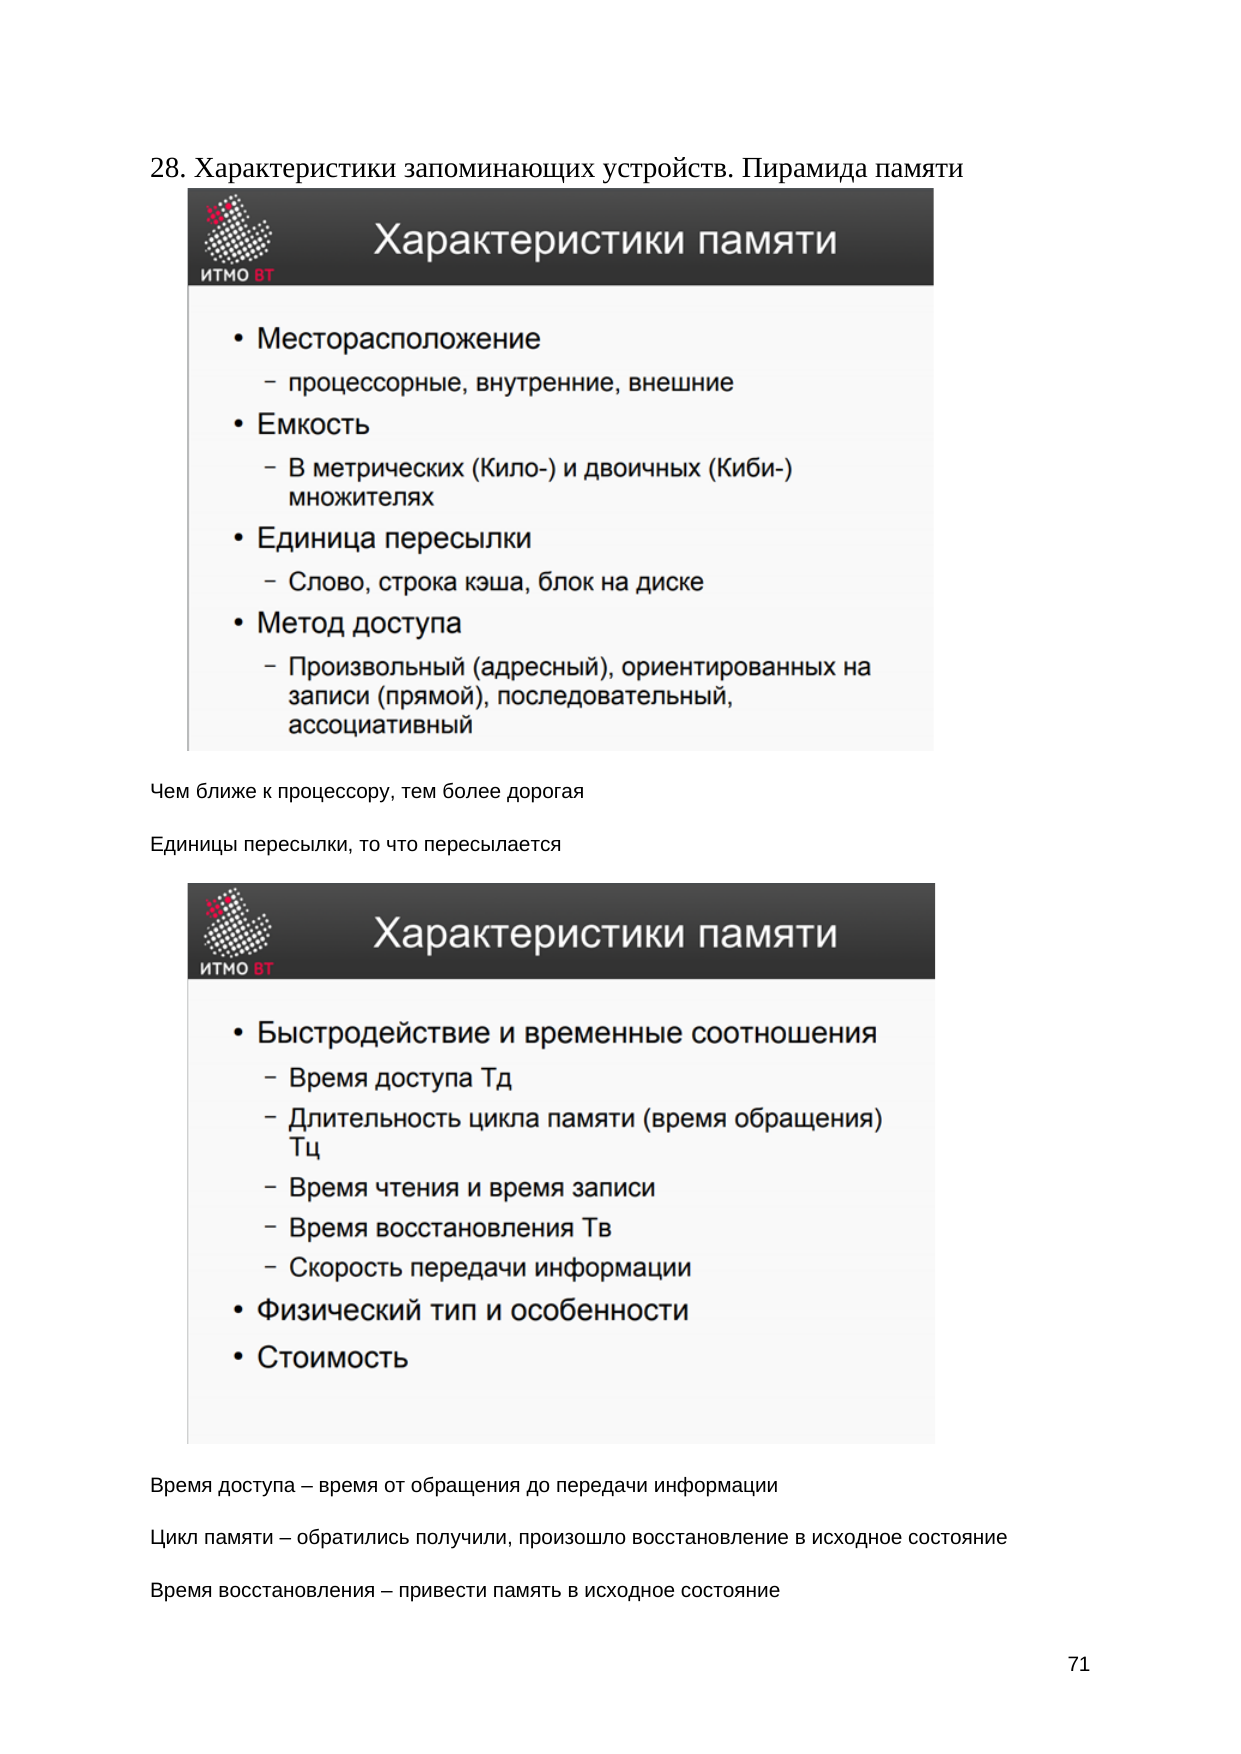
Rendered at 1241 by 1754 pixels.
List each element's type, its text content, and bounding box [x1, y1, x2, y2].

text Чем ближе к процессору, тем более дорогая [150, 779, 1090, 803]
picture [187, 883, 936, 1444]
text Время восстановления – привести память в исходное состояние [150, 1577, 1090, 1601]
picture [187, 188, 934, 751]
text Время доступа – время от обращения до передачи информации [150, 1472, 1090, 1496]
text Цикл памяти – обратились получили, произошло восстановление в исходное состояние [150, 1525, 1090, 1549]
text Единицы пересылки, то что пересылается [150, 831, 1090, 855]
subtitle 28. Характеристики запоминающих устройств. Пирамида памяти [150, 150, 1090, 183]
